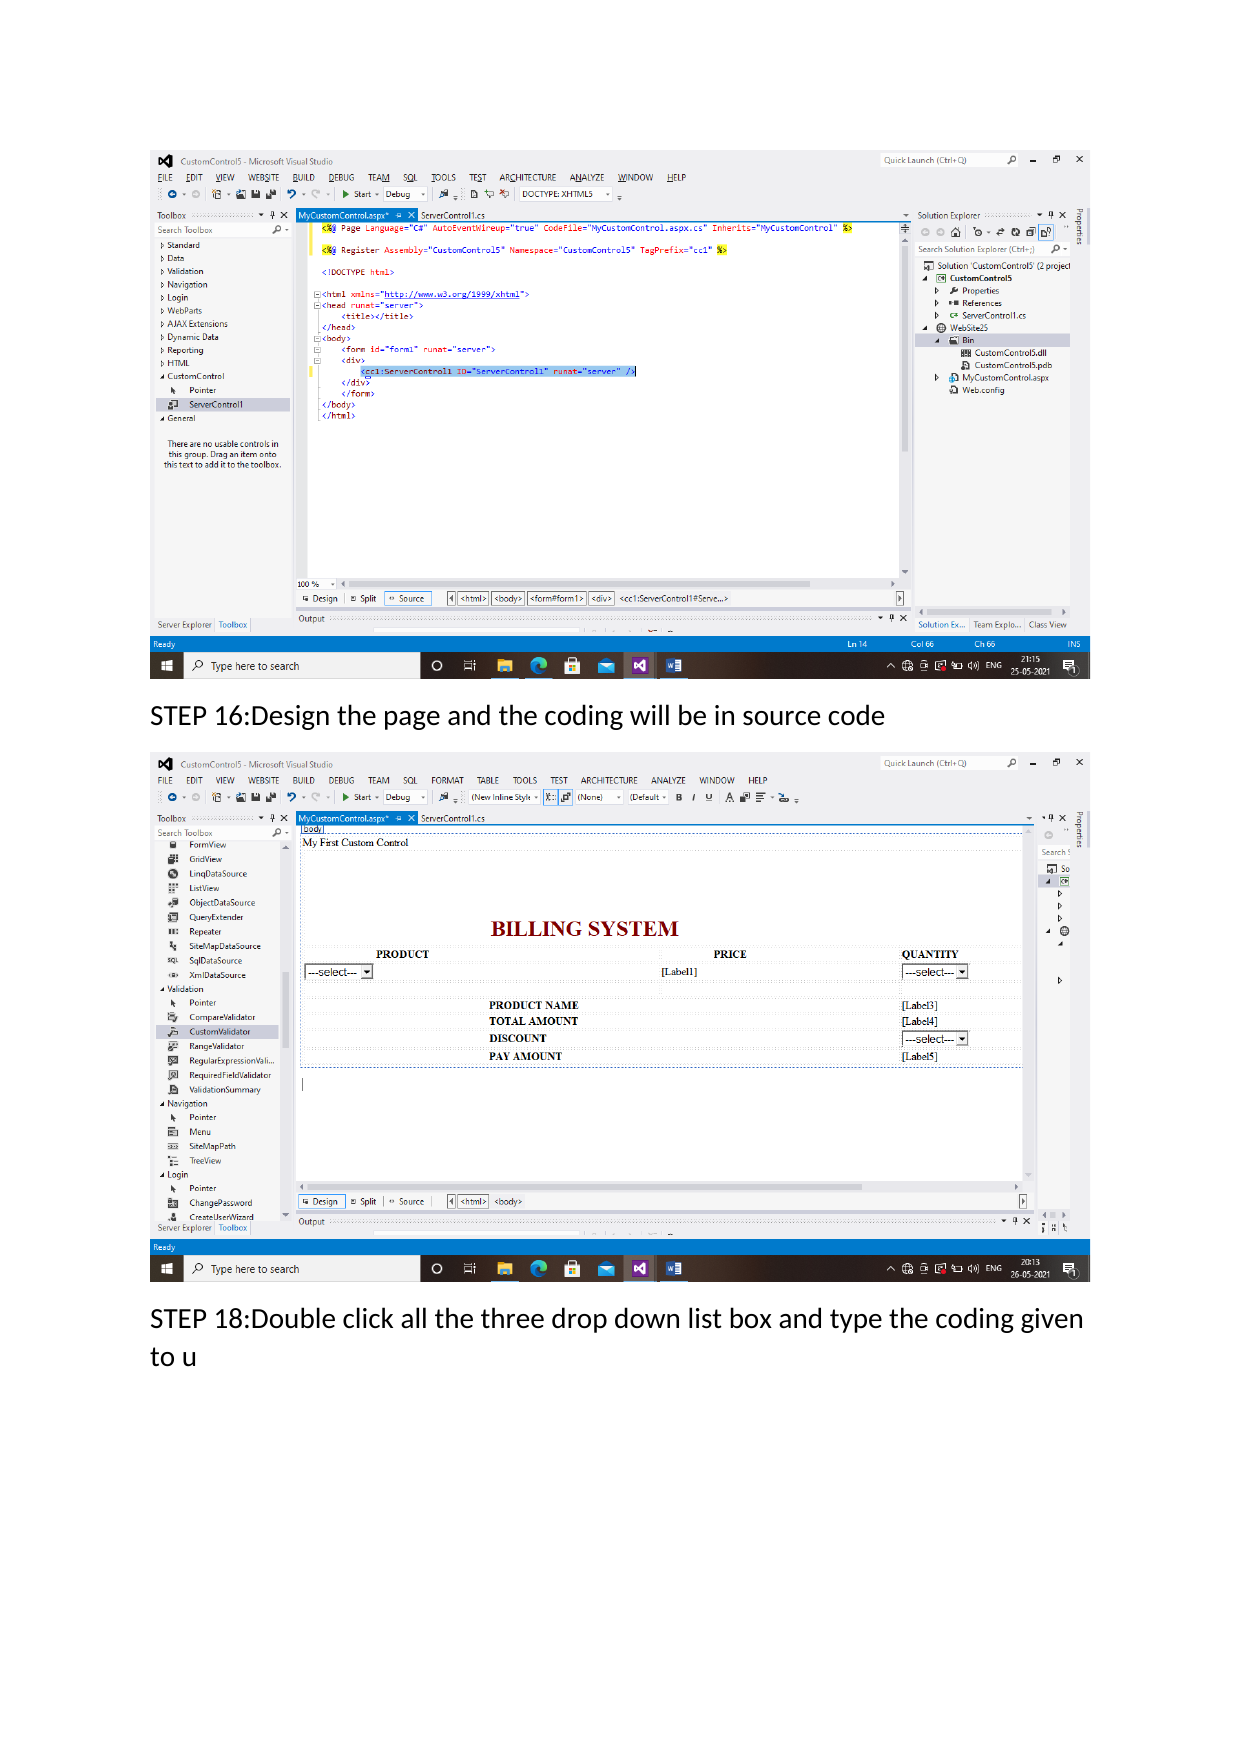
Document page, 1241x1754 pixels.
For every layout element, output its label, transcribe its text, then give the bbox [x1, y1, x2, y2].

text STEP 18:Double click all the three drop down list box and type the coding given to u [150, 1300, 1090, 1374]
text STEP 16:Design the page and the coding will be in source code [150, 697, 1090, 733]
picture [150, 752, 1091, 1282]
picture [150, 150, 1091, 679]
